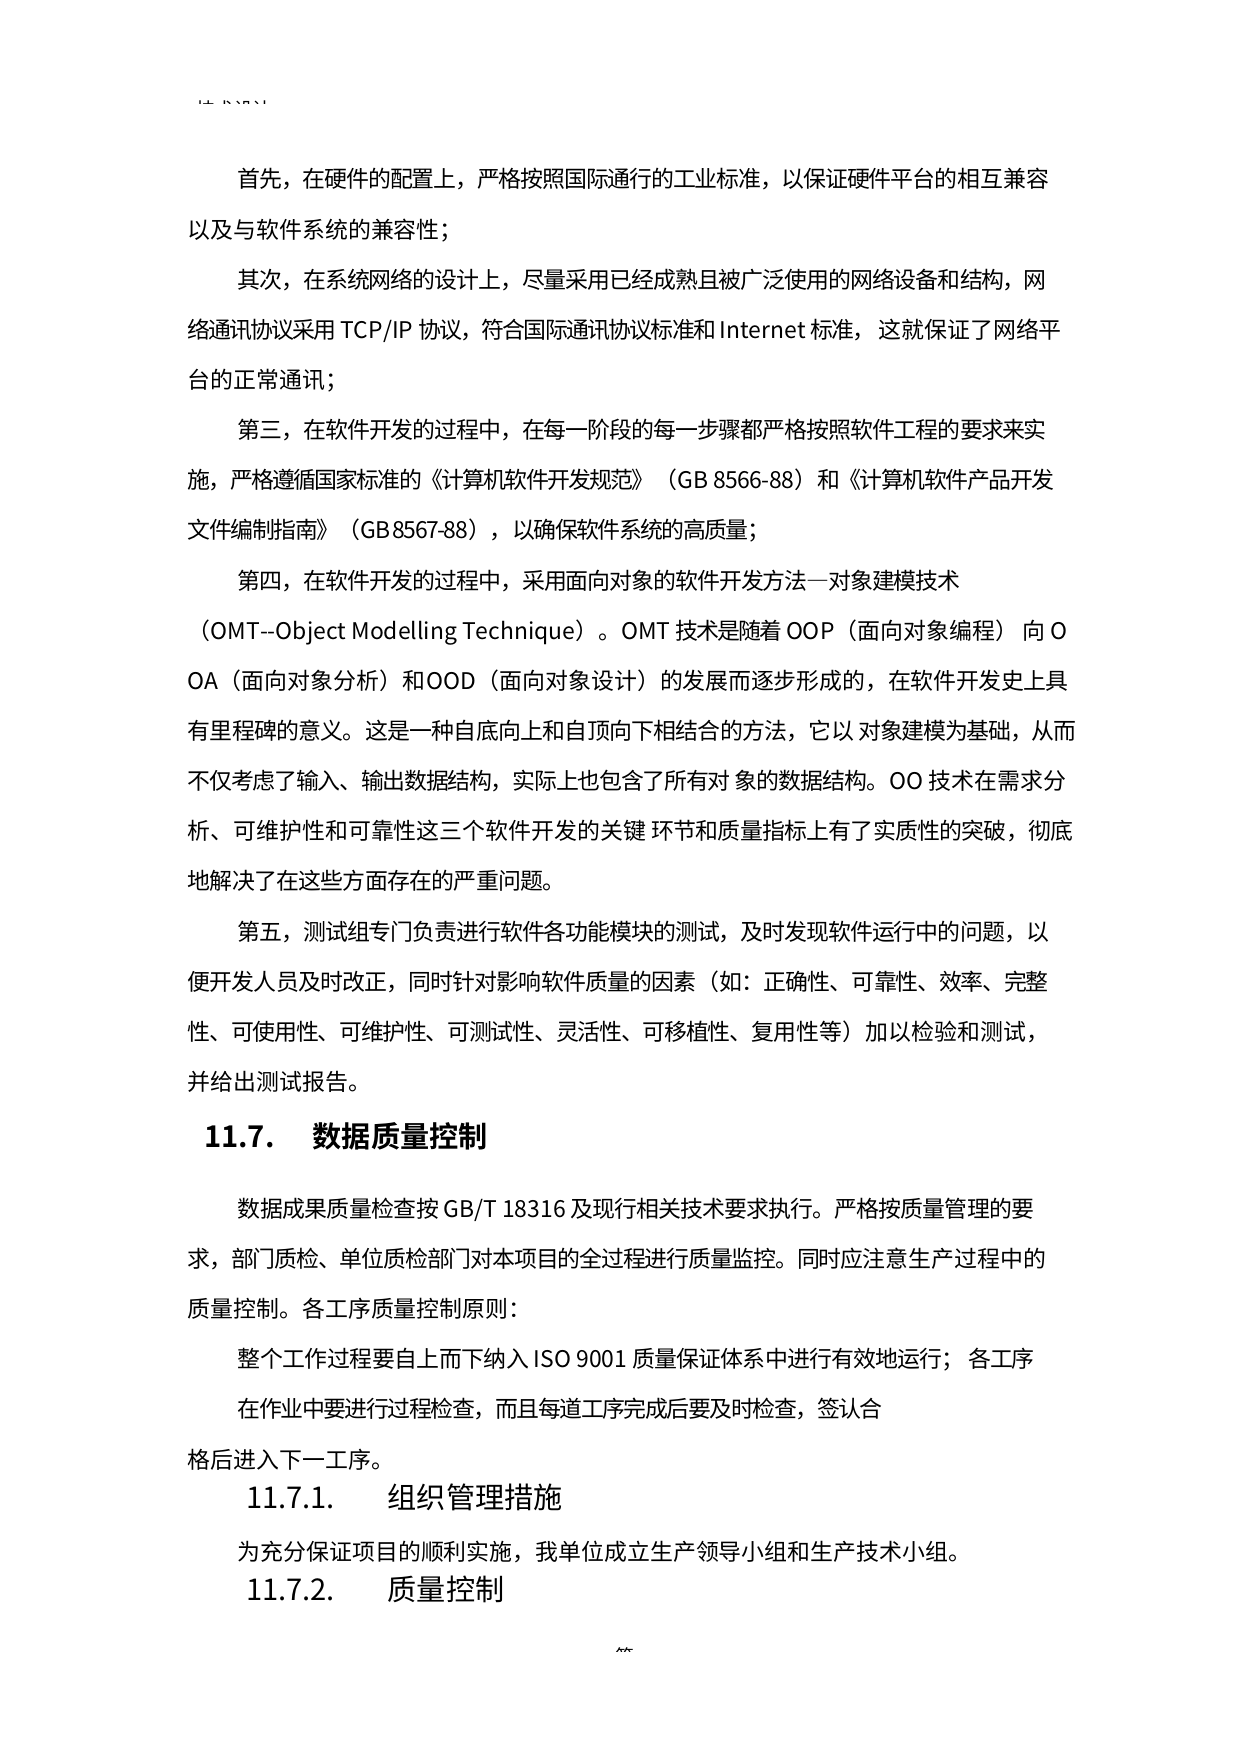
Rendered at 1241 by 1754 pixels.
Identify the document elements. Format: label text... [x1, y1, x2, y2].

text 其次，在系统网络的设计上，尽量采用已经成熟且被广泛使用的网络设备和结构，网络通讯协议采用 TCP/IP 协议，符合国际通讯协议标准和 Internet 标准， 这就保证了网络平台的正常通讯； [187, 262, 1066, 395]
text （OMT--Object Modelling Technique）。OMT 技术是随着 OOP（面向对象编程） 向 OOA（面向对象分析）和 OOD（面向对象设计）的发展而逐步形成的，在软件开发史上具有里程碑的意义。这是一种自底向上和自顶向下相结合的方法，它以 对象建模为基础，从而不仅考虑了输入、输出数据结构，实际上也包含了所有对 象的数据结构。OO 技术在需求分析、可维护性和可靠性这三个软件开发的关键 环节和质量指标上有了实质性的突破，彻底地解决了在这些方面存在的严重问题。 [187, 613, 1078, 896]
text 首先，在硬件的配置上，严格按照国际通行的工业标准，以保证硬件平台的相互兼容以及与软件系统的兼容性； [187, 161, 1053, 245]
text 为充分保证项目的顺利实施，我单位成立生产领导小组和生产技术小组。 [237, 1534, 1090, 1567]
text 第三，在软件开发的过程中，在每一阶段的每一步骤都严格按照软件工程的要求来实施，严格遵循国家标准的《计算机软件开发规范》（GB 8566-88）和《计算机软件产品开发文件编制指南》（GB 8567-88），以确保软件系统的高质量； [187, 412, 1063, 546]
text 第四，在软件开发的过程中，采用面向对象的软件开发方法—对象建模技术 [237, 563, 1090, 596]
text 格后进入下一工序。 [187, 1442, 1090, 1475]
subtitle 组织管理措施 [246, 1475, 1090, 1517]
text 数据成果质量检查按 GB/T 18316 及现行相关技术要求执行。严格按质量管理的要求，部门质检、单位质检部门对本项目的全过程进行质量监控。同时应注意生产过程中的质量控制。各工序质量控制原则： [187, 1191, 1053, 1324]
subtitle 数据质量控制 [204, 1114, 1090, 1156]
subtitle 质量控制 [246, 1567, 1090, 1609]
text 第五，测试组专门负责进行软件各功能模块的测试，及时发现软件运行中的问题，以便开发人员及时改正，同时针对影响软件质量的因素（如：正确性、可靠性、效率、完整性、可使用性、可维护性、可测试性、灵活性、可移植性、复用性等）加以检验和测试，并给出测试报告。 [187, 914, 1053, 1097]
text 整个工作过程要自上而下纳入 ISO 9001 质量保证体系中进行有效地运行； 各工序在作业中要进行过程检查，而且每道工序完成后要及时检查，签认合 [237, 1341, 1053, 1424]
